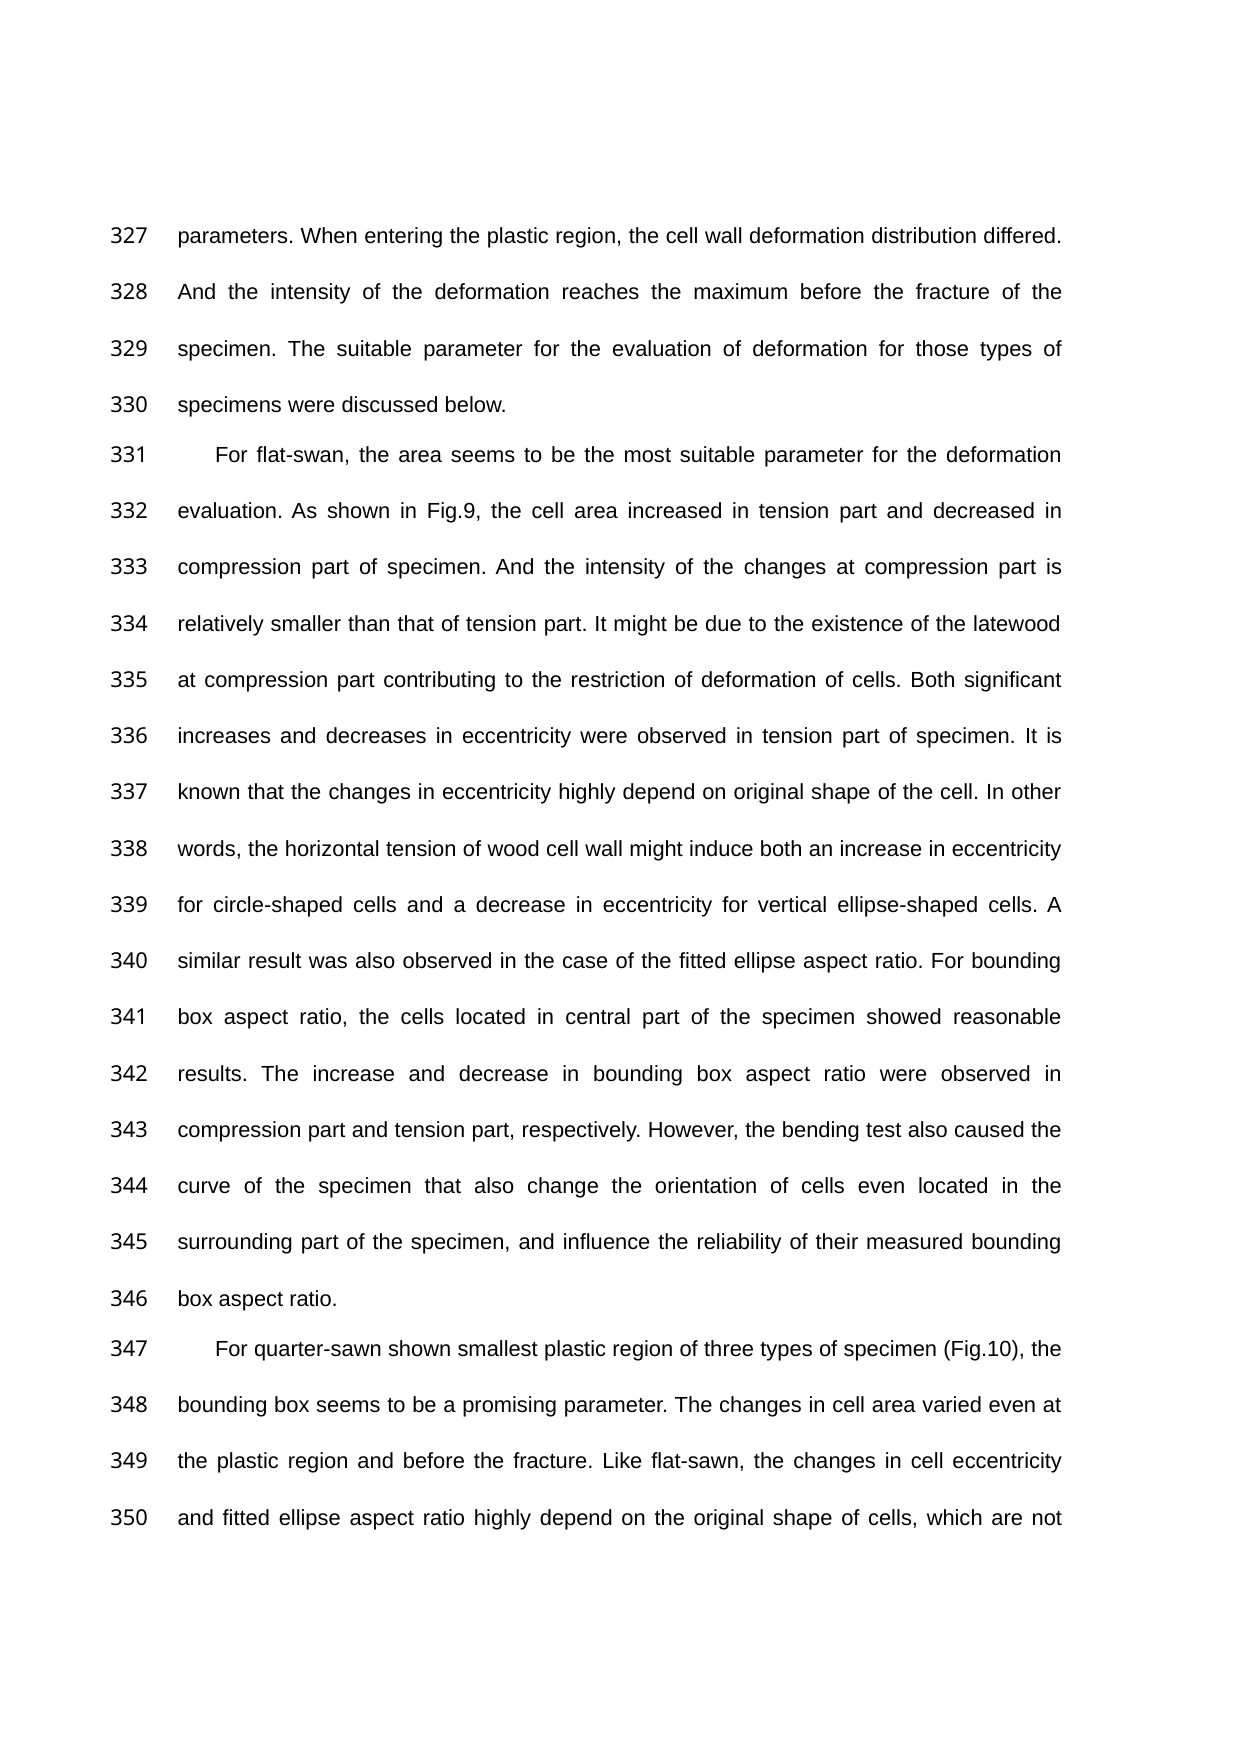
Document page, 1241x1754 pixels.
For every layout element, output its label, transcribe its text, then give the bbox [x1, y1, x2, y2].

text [177, 1329, 1063, 1536]
text For flat-swan, the area seems to be the most suitable parameter for the deformation evaluation. As shown in Fig.9, the cell area increased in tension part and decreased in compression part of specimen. And the intensity of the changes at compression part is relatively smaller than that of tension part. It might be due to the existence of the latewood at compression part contributing to the restriction of deformation of cells. Both significant increases and decreases in eccentricity were observed in tension part of specimen. It is known that the changes in eccentricity highly depend on original shape of the cell. In other words, the horizontal tension of wood cell wall might induce both an increase in eccentricity for circle-shaped cells and a decrease in eccentricity for vertical ellipse-shaped cells. A similar result was also observed in the case of the fitted ellipse aspect ratio. For bounding box aspect ratio, the cells located in central part of the specimen showed reasonable results. The increase and decrease in bounding box aspect ratio were observed in compression part and tension part, respectively. However, the bending test also caused the curve of the specimen that also change the orientation of cells even located in the surrounding part of the specimen, and influence the reliability of their measured bounding box aspect ratio. [177, 436, 1063, 1317]
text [177, 217, 1063, 423]
